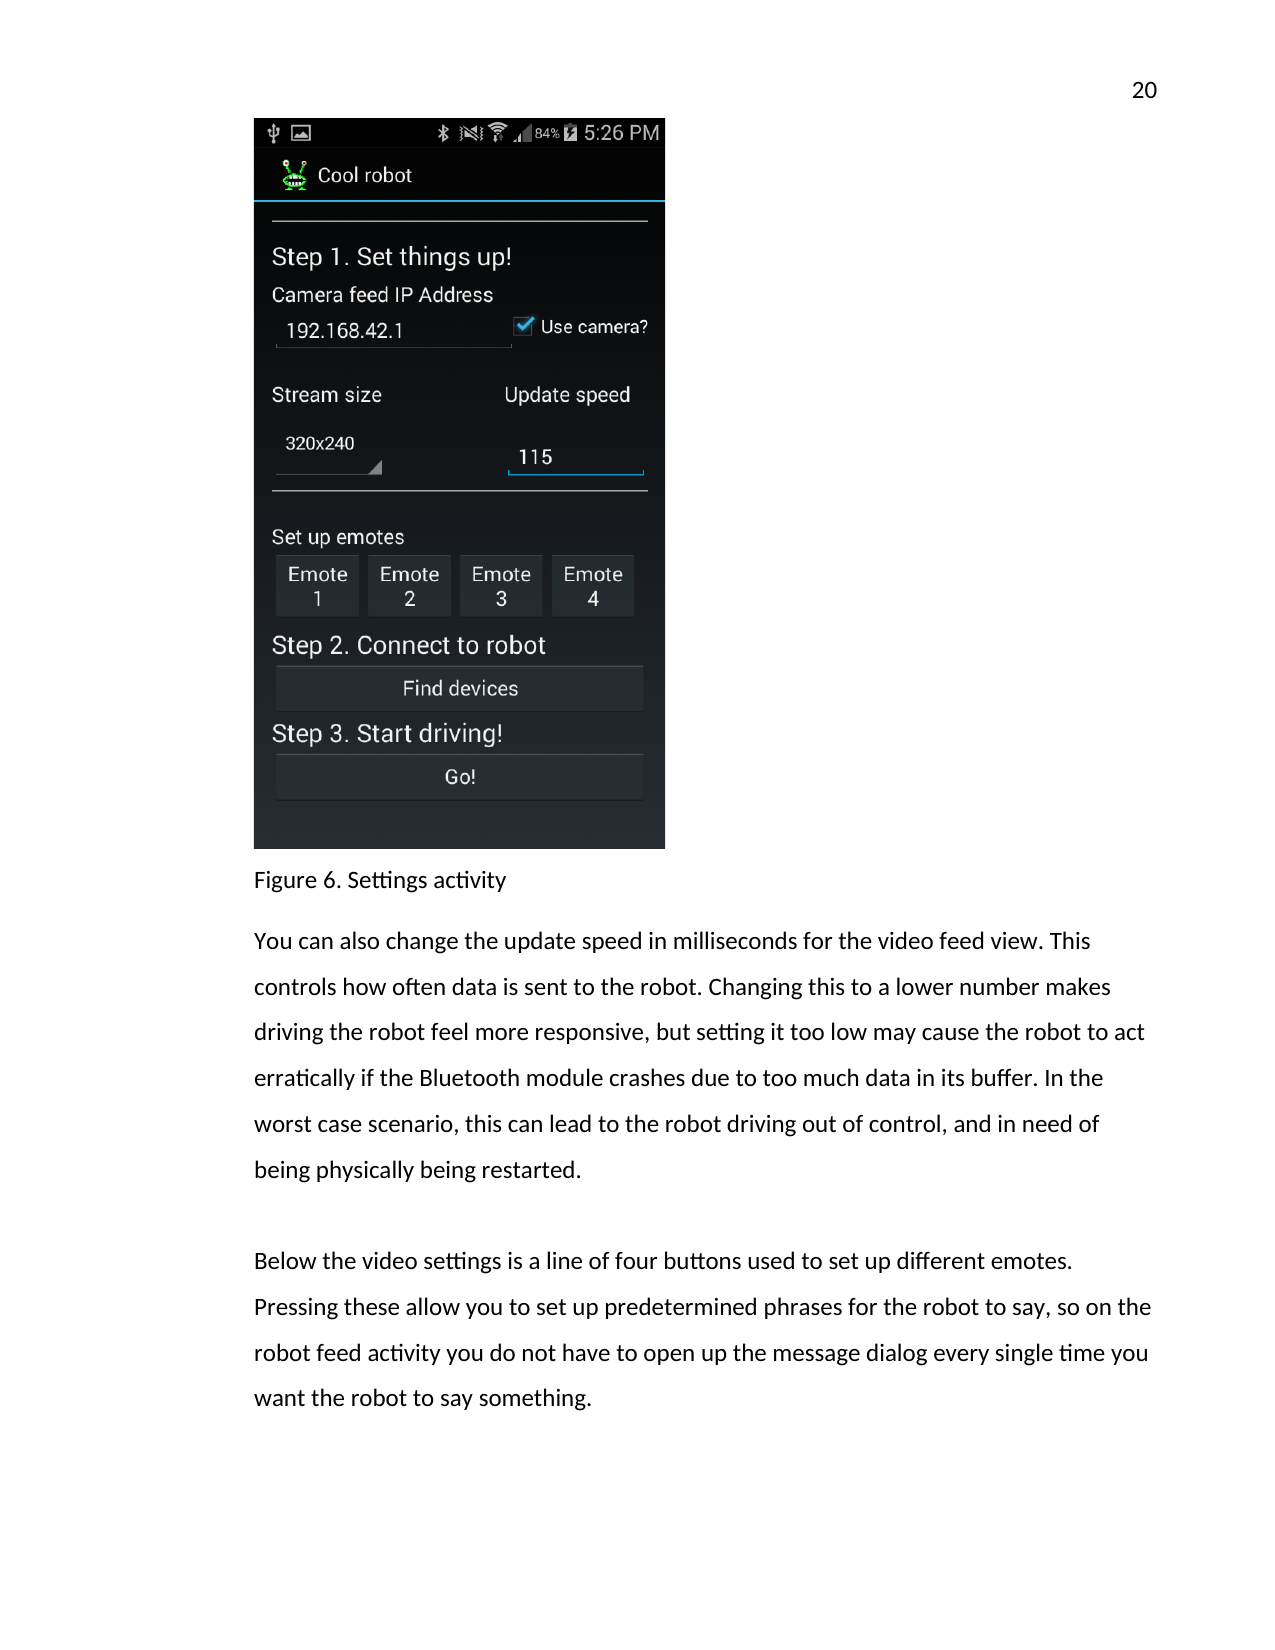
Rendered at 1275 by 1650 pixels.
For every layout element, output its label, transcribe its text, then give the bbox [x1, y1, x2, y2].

text You can also change the update speed in milliseconds for the video feed view. This controls how often data is sent to the robot. Changing this to a lower number makes driving the robot feel more responsive, but setting it too low may cause the robot to act erratically if the Bluetooth module crashes due to too much data in its buffer. In the worst case scenario, this can lead to the robot driving out of control, and in need of being physically being restarted. [254, 925, 1157, 1184]
text Below the video settings is a line of four buttons used to set up different emotes. Pressing these allow you to set up predetermined phrases for the robot to say, so on the robot feed activity you do not have to open up the message dialog every single time you want the robot to say something. [254, 1245, 1157, 1413]
text Figure 6. Settings activity [254, 864, 1157, 894]
picture [253, 118, 666, 849]
